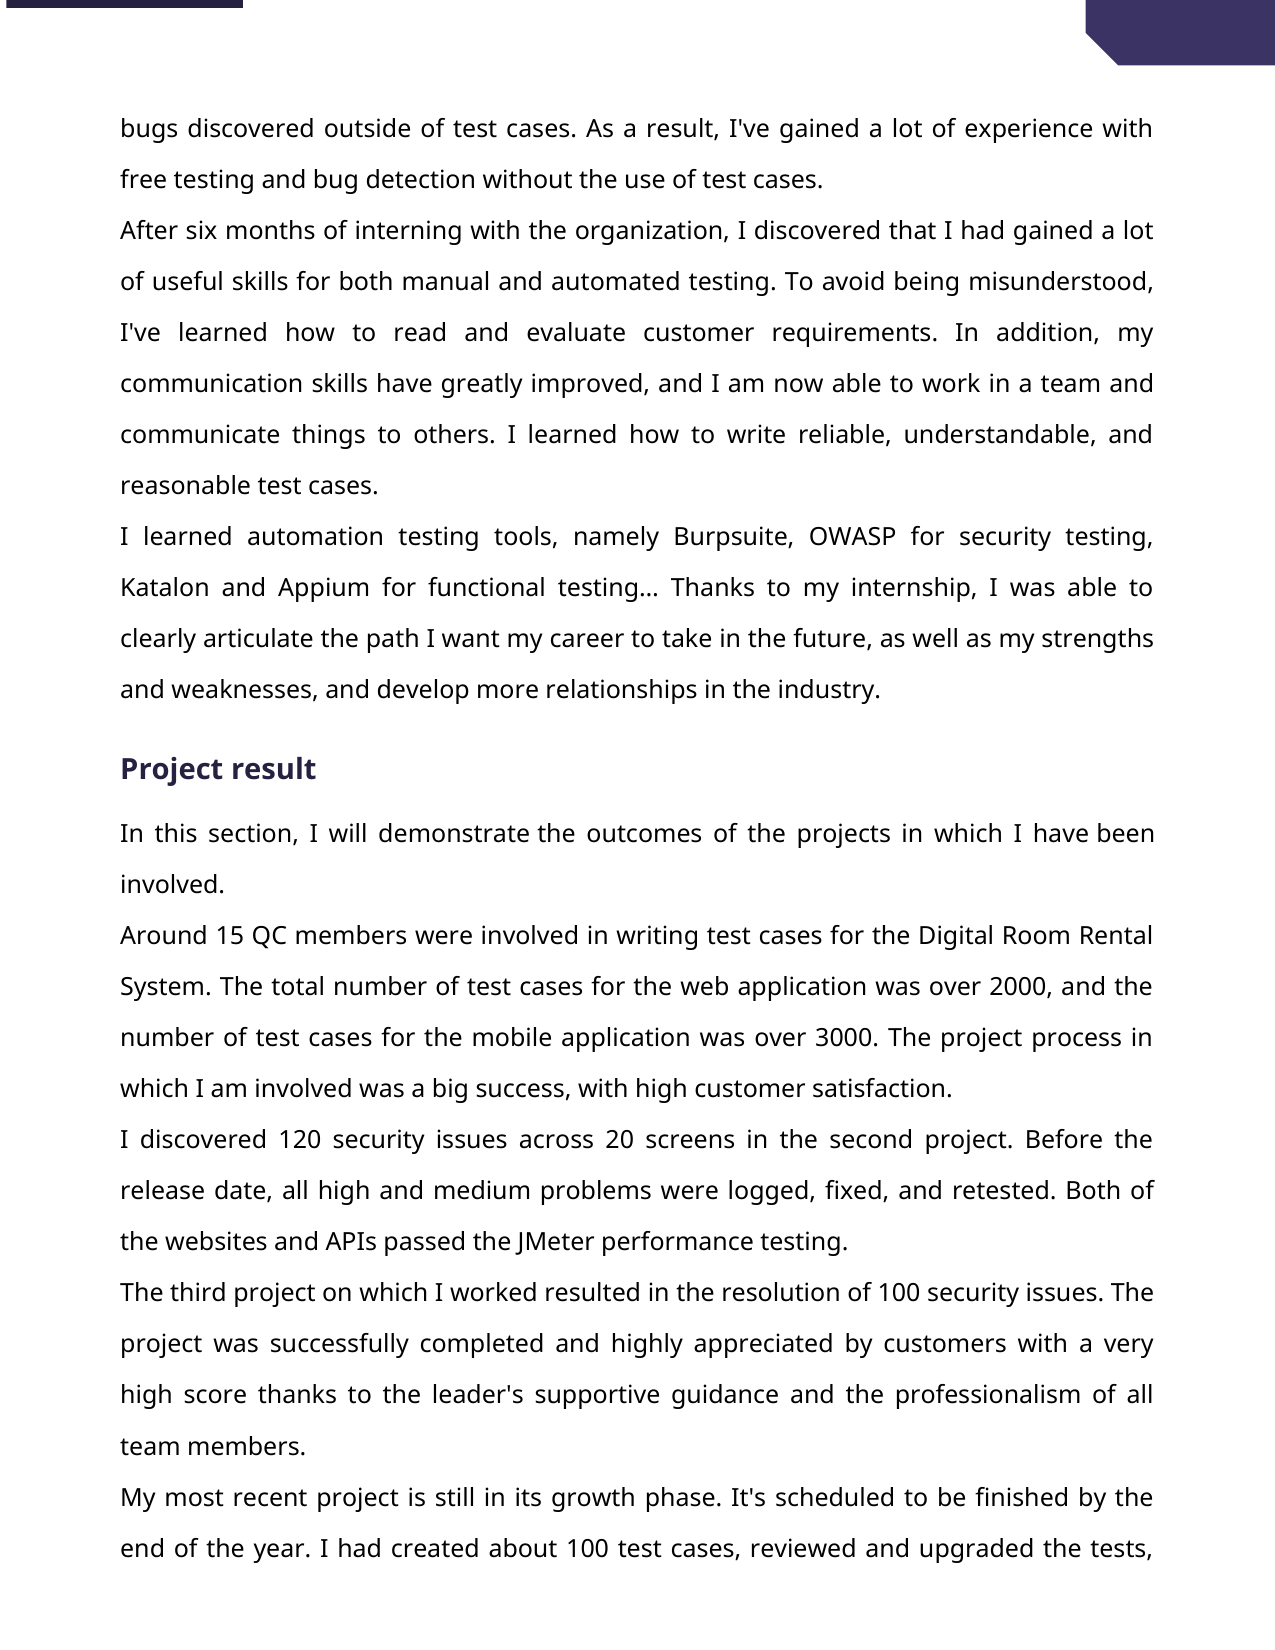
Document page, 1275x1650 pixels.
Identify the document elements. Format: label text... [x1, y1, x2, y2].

text I discovered 120 security issues across 20 screens in the second project. Before the release date, all high and medium problems were logged, fixed, and retested. Both of the websites and APIs passed the JMeter performance testing. [120, 1122, 1155, 1258]
text After six months of interning with the organization, I discovered that I had gained a lot of useful skills for both manual and automated testing. To avoid being misunderstood, I've learned how to read and evaluate customer requirements. In addition, my communication skills have greatly improved, and I am now able to work in a team and communicate things to others. I learned how to write reliable, understandable, and reasonable test cases. [120, 212, 1155, 502]
text The third project on which I worked resulted in the resolution of 100 security issues. The project was successfully completed and highly appreciated by customers with a very high score thanks to the leader's supportive guidance and the professionalism of all team members. [120, 1275, 1155, 1462]
text In this section, I will demonstrate the outcomes of the projects in which I have been involved. [120, 816, 1155, 901]
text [120, 1479, 1155, 1564]
text Around 15 QC members were involved in writing test cases for the Digital Room Rental System. The total number of test cases for the web application was over 2000, and the number of test cases for the mobile application was over 3000. The project process in which I am involved was a big success, with high customer satisfaction. [120, 918, 1155, 1105]
subtitle Project result [120, 748, 1155, 788]
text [120, 110, 1155, 196]
text I learned automation testing tools, namely Burpsuite, OWASP for security testing, Katalon and Appium for functional testing… Thanks to my internship, I was able to clearly articulate the path I want my career to take in the future, as well as my strengths and weaknesses, and develop more relationships in the industry. [120, 519, 1155, 706]
